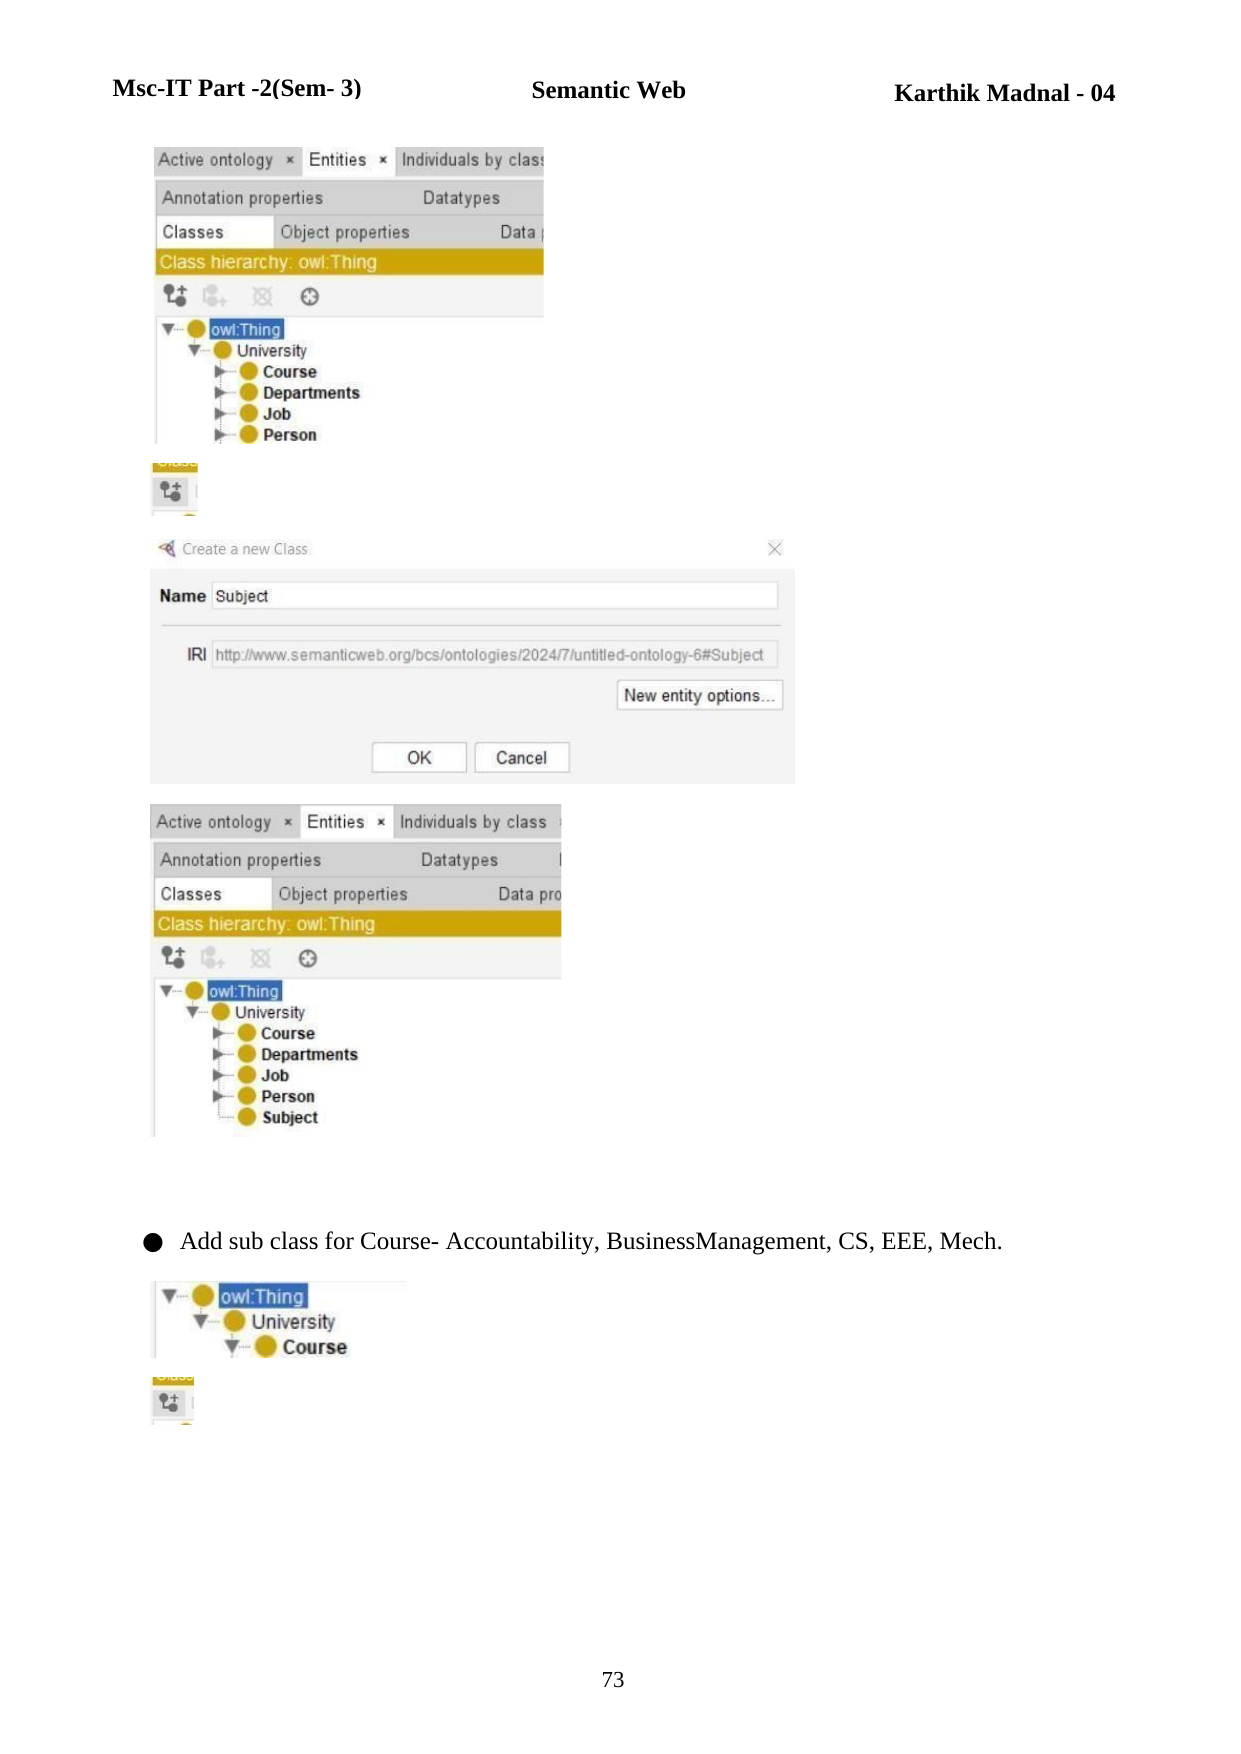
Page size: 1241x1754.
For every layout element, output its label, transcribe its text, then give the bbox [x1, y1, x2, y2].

picture [150, 1377, 194, 1425]
picture [150, 539, 795, 784]
list Add sub class for Course- Accountability, BusinessManagement, CS, EEE, Mech. [142, 1213, 1134, 1264]
picture [150, 463, 198, 516]
picture [154, 147, 544, 444]
picture [150, 1281, 407, 1358]
picture [150, 804, 562, 1137]
